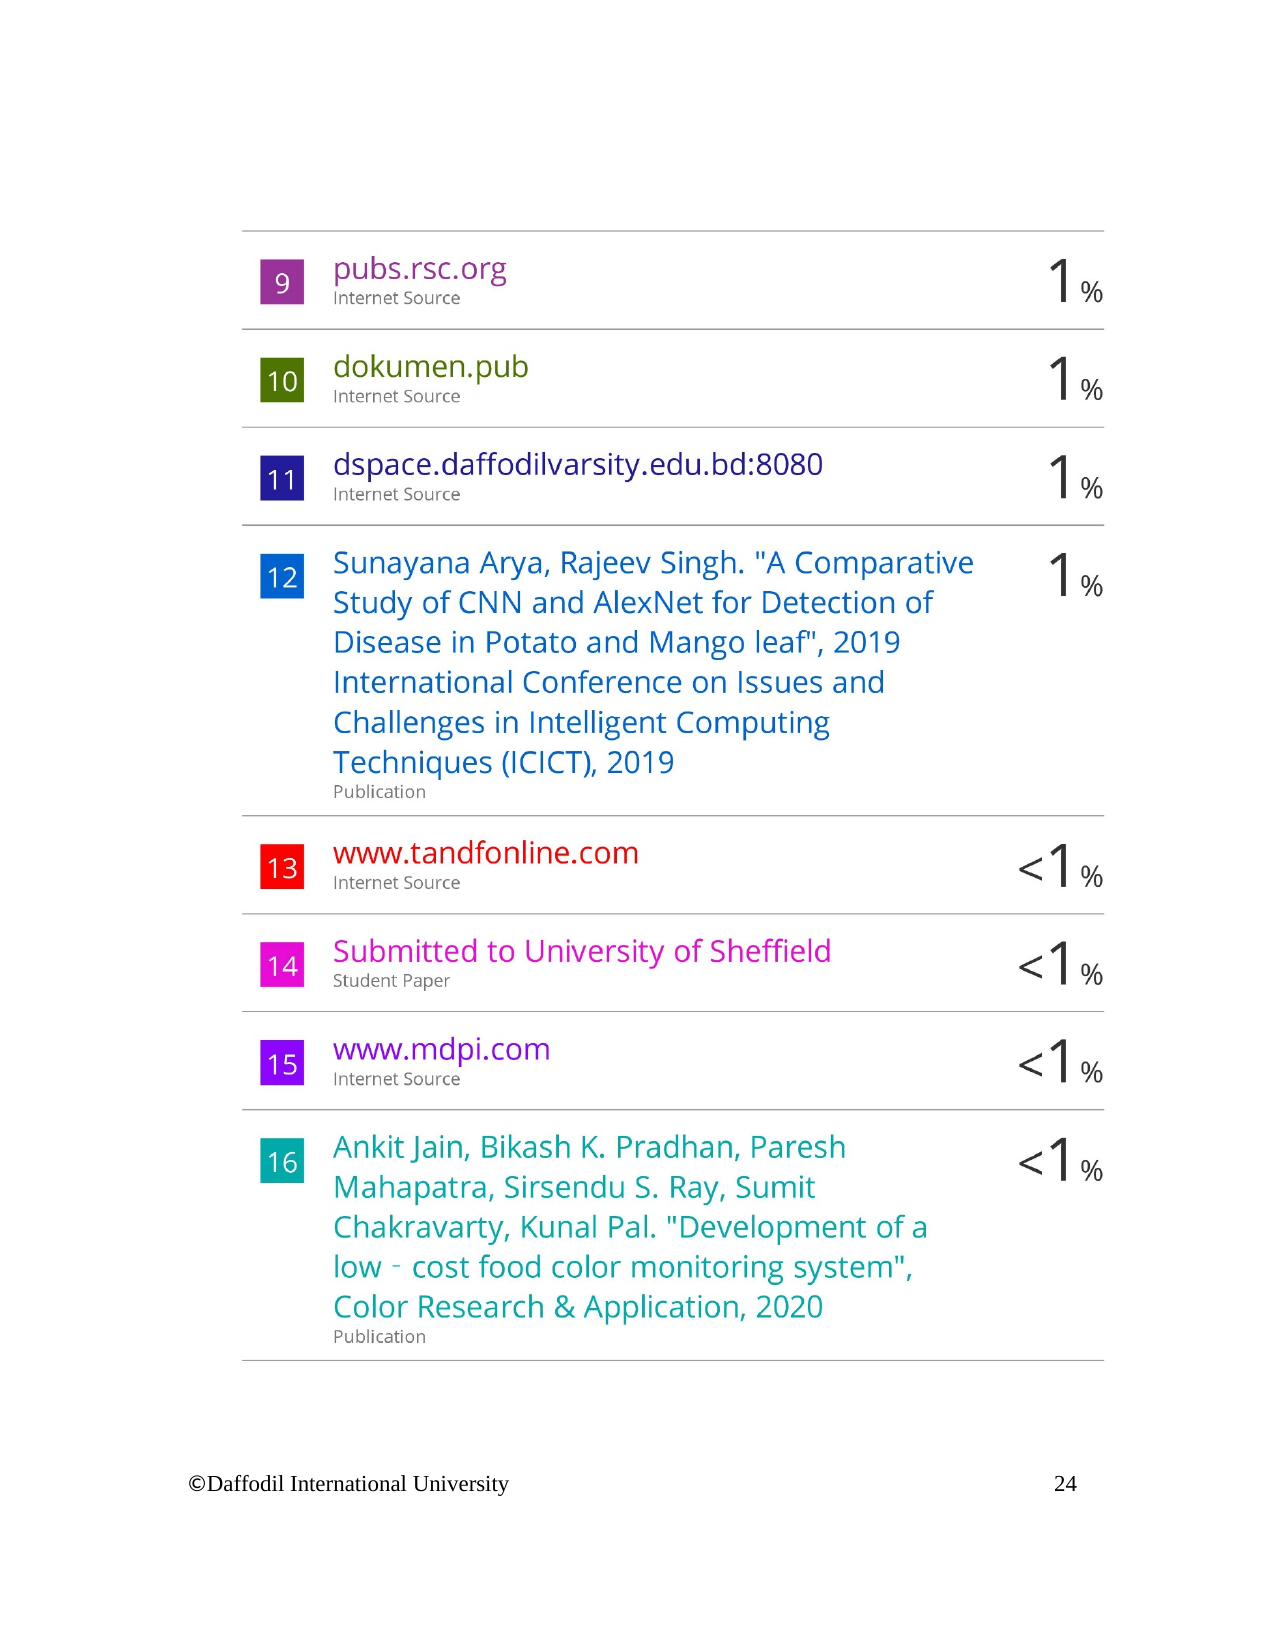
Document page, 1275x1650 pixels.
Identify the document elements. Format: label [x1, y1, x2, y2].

picture [187, 180, 1174, 1457]
